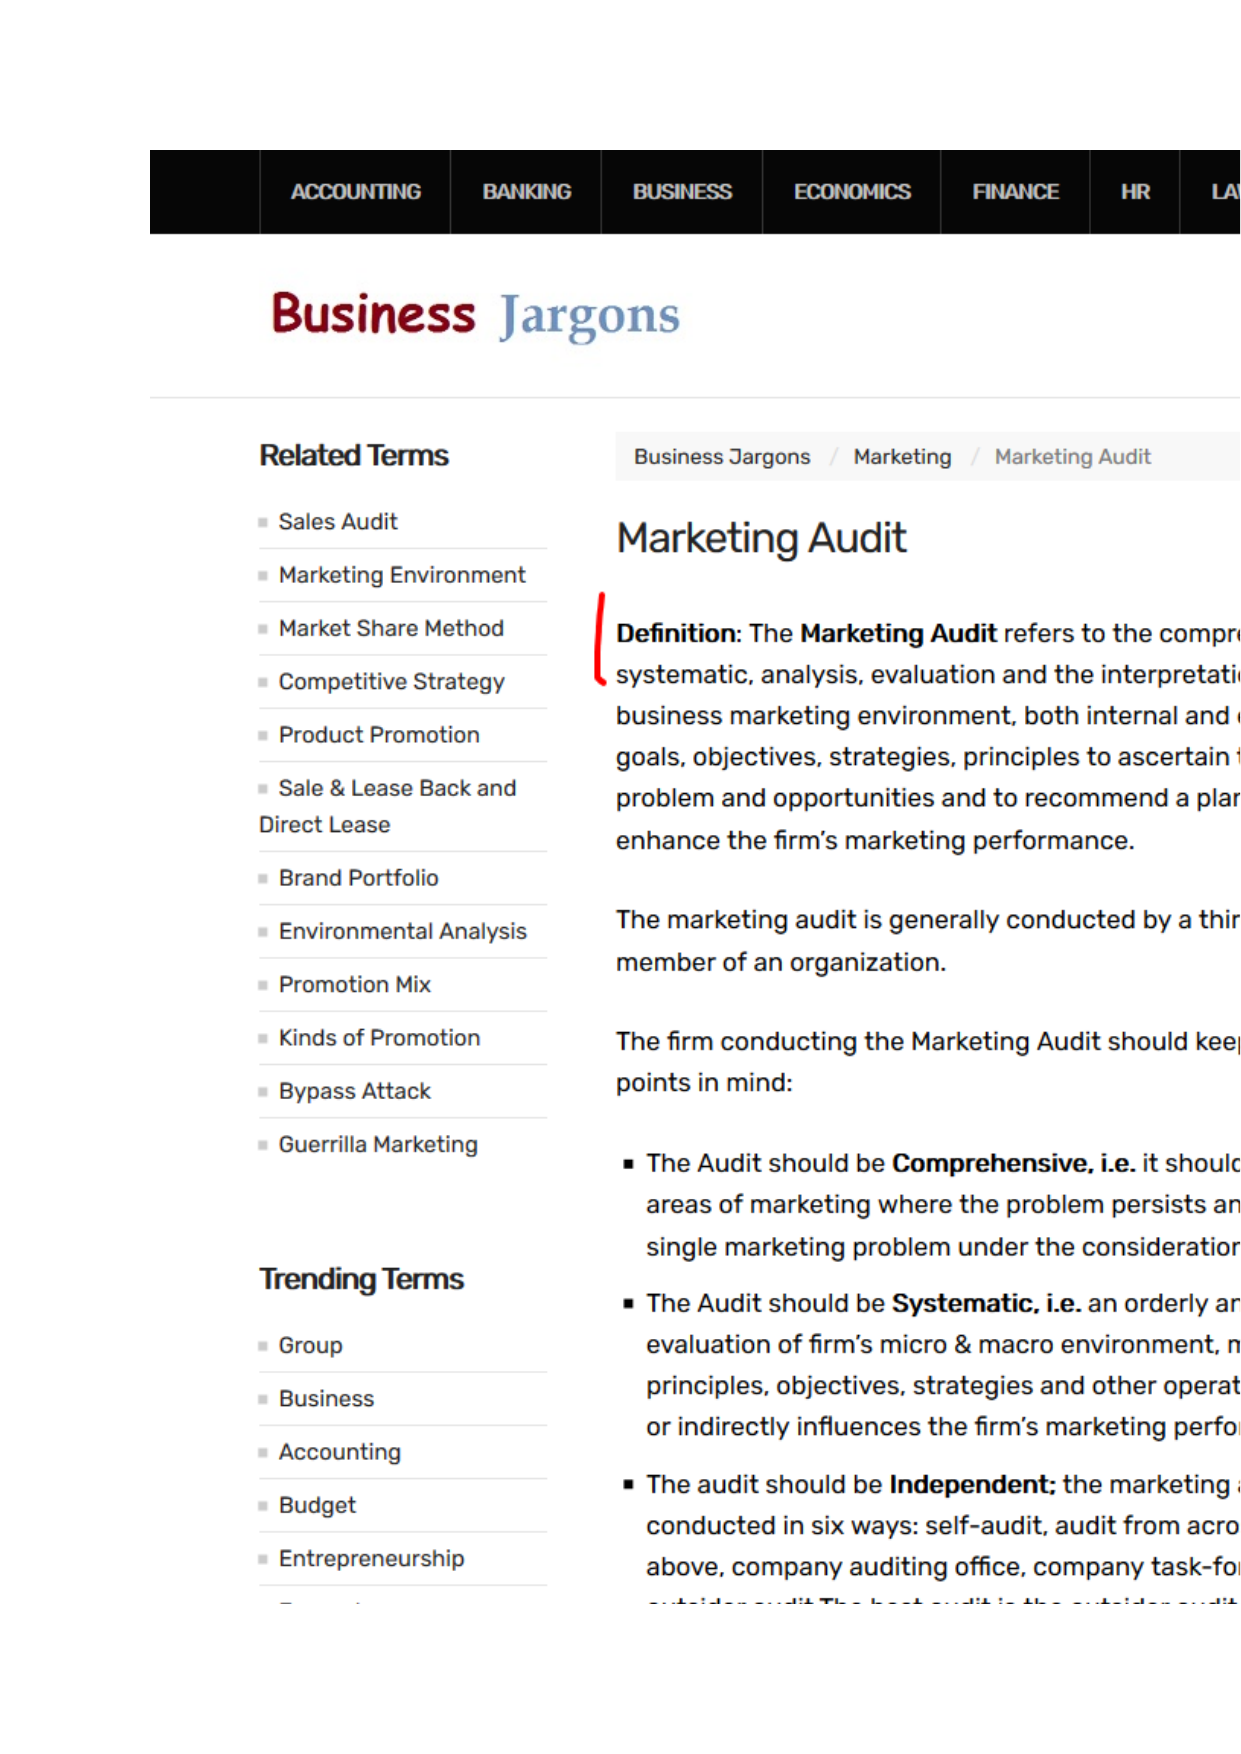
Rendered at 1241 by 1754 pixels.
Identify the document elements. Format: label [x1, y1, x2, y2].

picture [150, 150, 1241, 1604]
